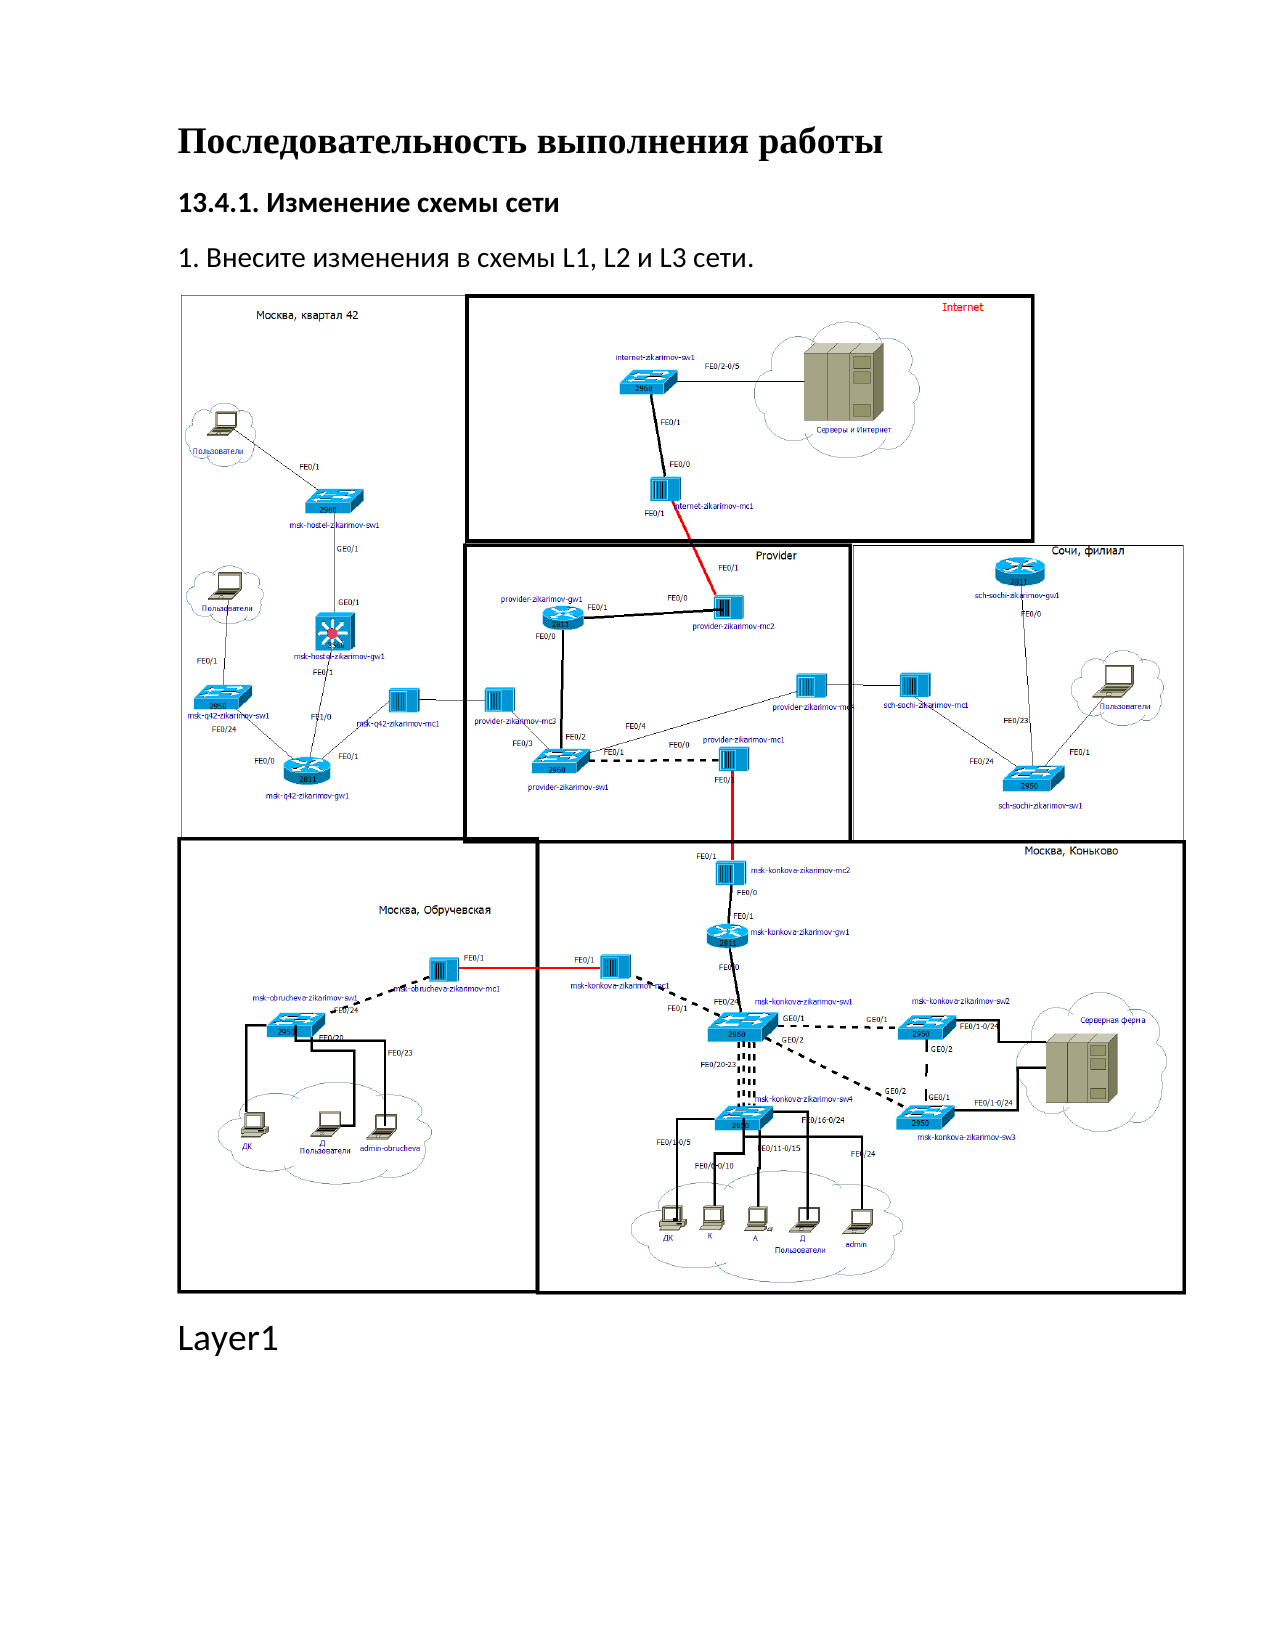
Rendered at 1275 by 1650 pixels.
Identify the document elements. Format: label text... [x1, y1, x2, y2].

text Последовательность выполнения работы [177, 118, 1186, 161]
picture [177, 294, 1187, 1295]
text 13.4.1. Изменение схемы сети [177, 184, 1186, 220]
text Layer1 [177, 1313, 1186, 1359]
text 1. Внесите изменения в схемы L1, L2 и L3 сети. [177, 239, 1186, 275]
